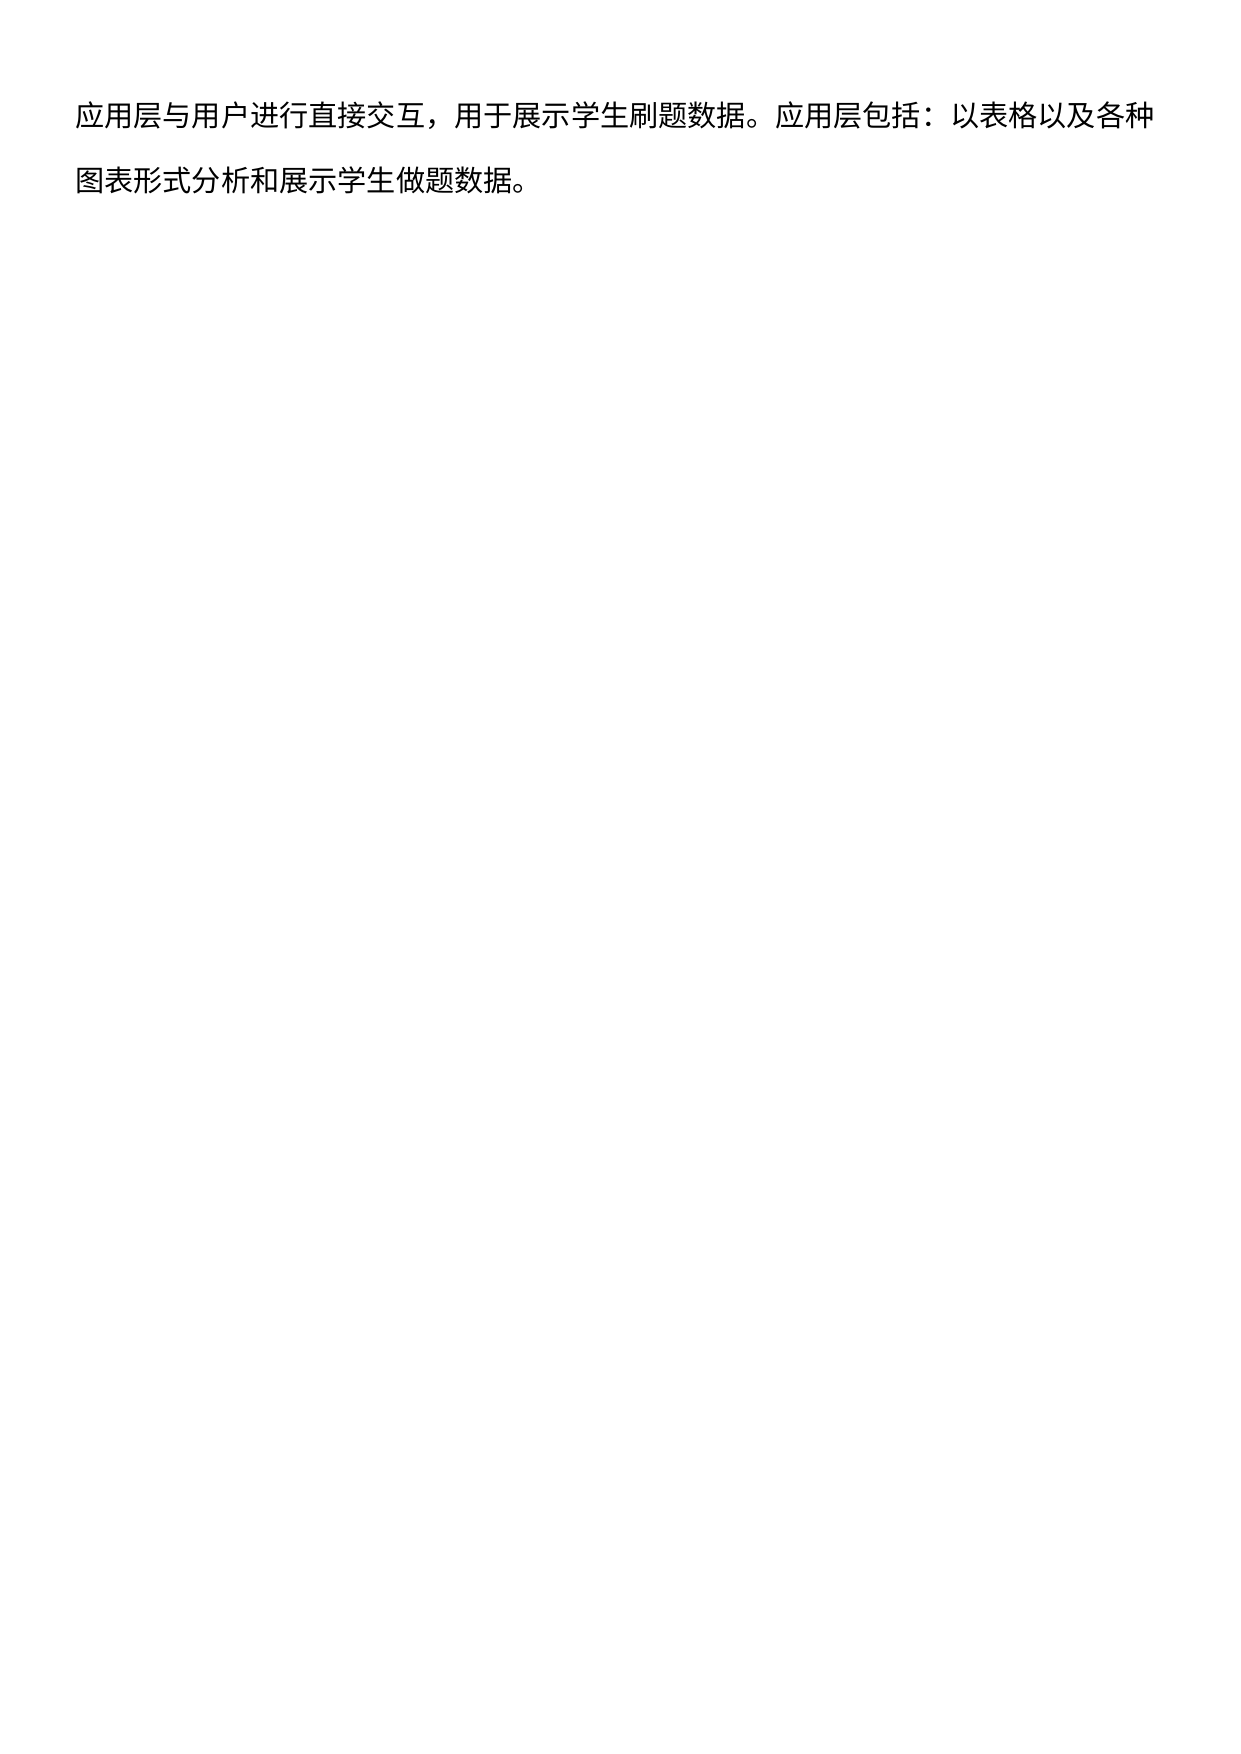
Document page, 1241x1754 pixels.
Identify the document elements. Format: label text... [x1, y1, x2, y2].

list 应用层与用户进行直接交互，用于展示学生刷题数据。应用层包括：以表格以及各种图表形式分析和展示学生做题数据。 [75, 81, 1165, 211]
